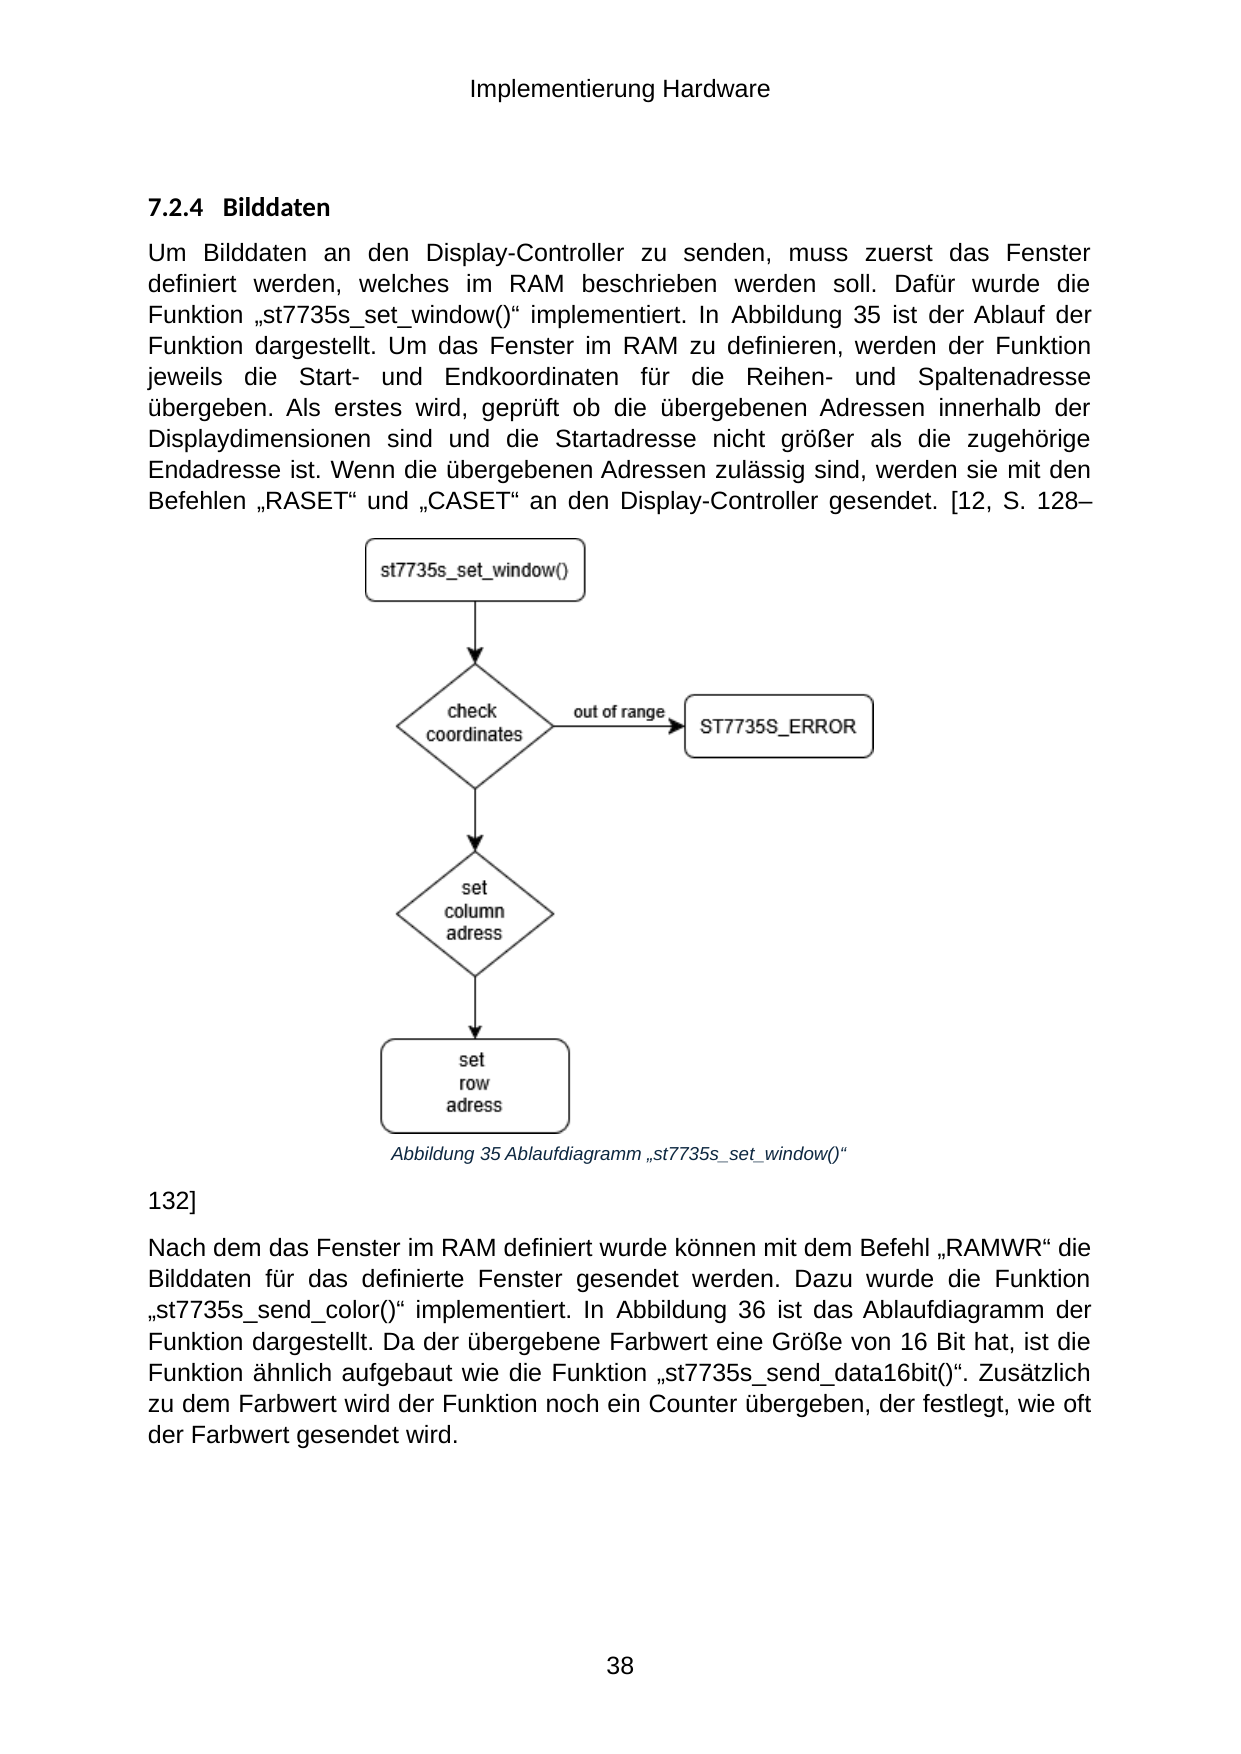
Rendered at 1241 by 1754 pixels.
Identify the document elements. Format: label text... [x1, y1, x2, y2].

text Nach dem das Fenster im RAM definiert wurde können mit dem Befehl „RAMWR“ die Bilddaten für das definierte Fenster gesendet werden. Dazu wurde die Funktion „st7735s_send_color()“ implementiert. In Abbildung 21 ist das Ablaufdiagramm der Funktion dargestellt. Da der übergebene Farbwert eine Größe von 16 Bit hat, ist die Funktion ähnlich aufgebaut wie die Funktion „st7735s_send_data16bit()“. Zusätzlich zu dem Farbwert wird der Funktion noch ein Counter übergeben, der festlegt, wie oft der Farbwert gesendet wird. [148, 1233, 1092, 1448]
picture [365, 538, 874, 1134]
subtitle Bilddaten [148, 190, 1092, 223]
